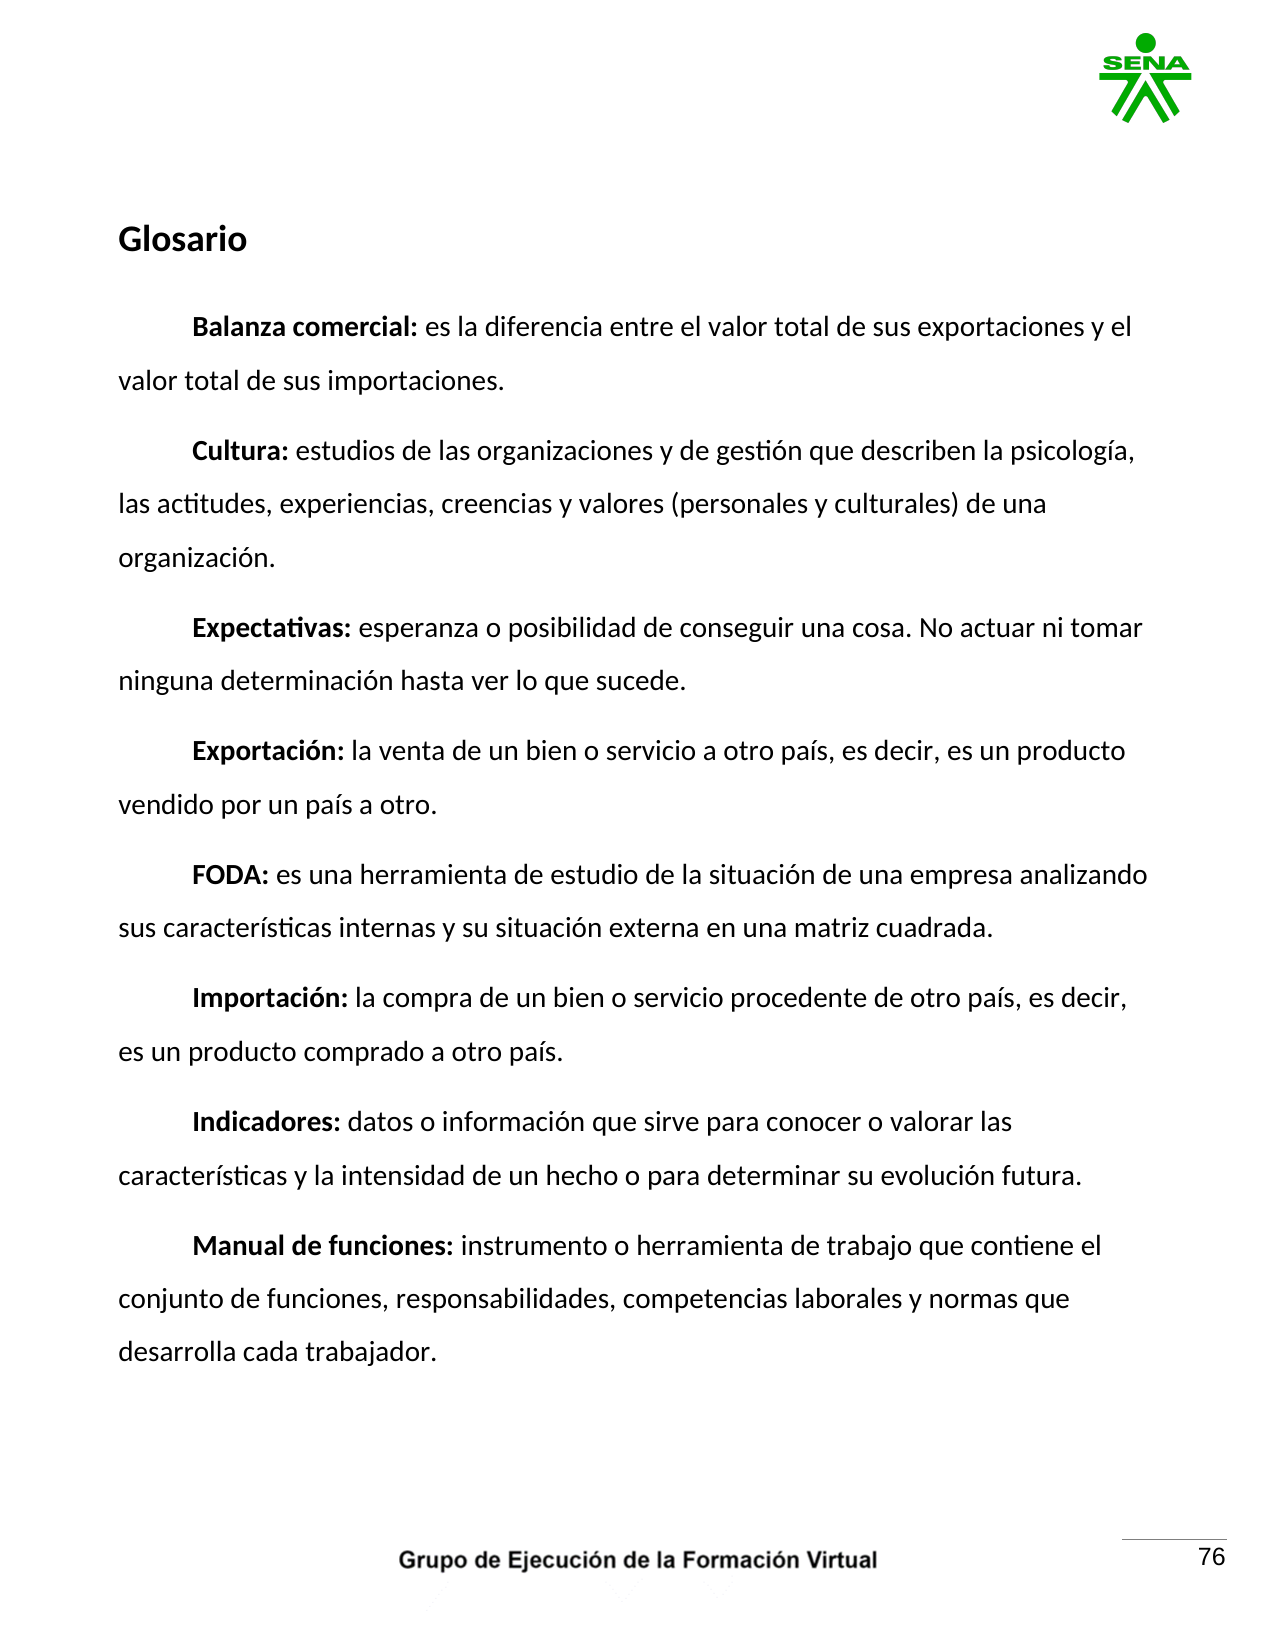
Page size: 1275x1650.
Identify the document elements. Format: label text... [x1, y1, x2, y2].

text Expectativas: esperanza o posibilidad de conseguir una cosa. No actuar ni tomar ninguna determinación hasta ver lo que sucede. [118, 609, 1157, 698]
text Glosario [118, 215, 1157, 261]
text Exportación: la venta de un bien o servicio a otro país, es decir, es un producto vendido por un país a otro. [118, 732, 1157, 822]
picture [0, 1500, 1275, 1611]
picture [1099, 33, 1192, 123]
text Importación: la compra de un bien o servicio procedente de otro país, es decir, es un producto comprado a otro país. [118, 979, 1157, 1069]
text Cultura: estudios de las organizaciones y de gestión que describen la psicología, las actitudes, experiencias, creencias y valores (personales y culturales) de una organización. [118, 432, 1157, 574]
text Indicadores: datos o información que sirve para conocer o valorar las características y la intensidad de un hecho o para determinar su evolución futura. [118, 1103, 1157, 1192]
text FODA: es una herramienta de estudio de la situación de una empresa analizando sus características internas y su situación externa en una matriz cuadrada. [118, 856, 1157, 945]
text Manual de funciones: instrumento o herramienta de trabajo que contiene el conjunto de funciones, responsabilidades, competencias laborales y normas que desarrolla cada trabajador. [118, 1227, 1157, 1369]
text Balanza comercial: es la diferencia entre el valor total de sus exportaciones y el valor total de sus importaciones. [118, 308, 1157, 397]
